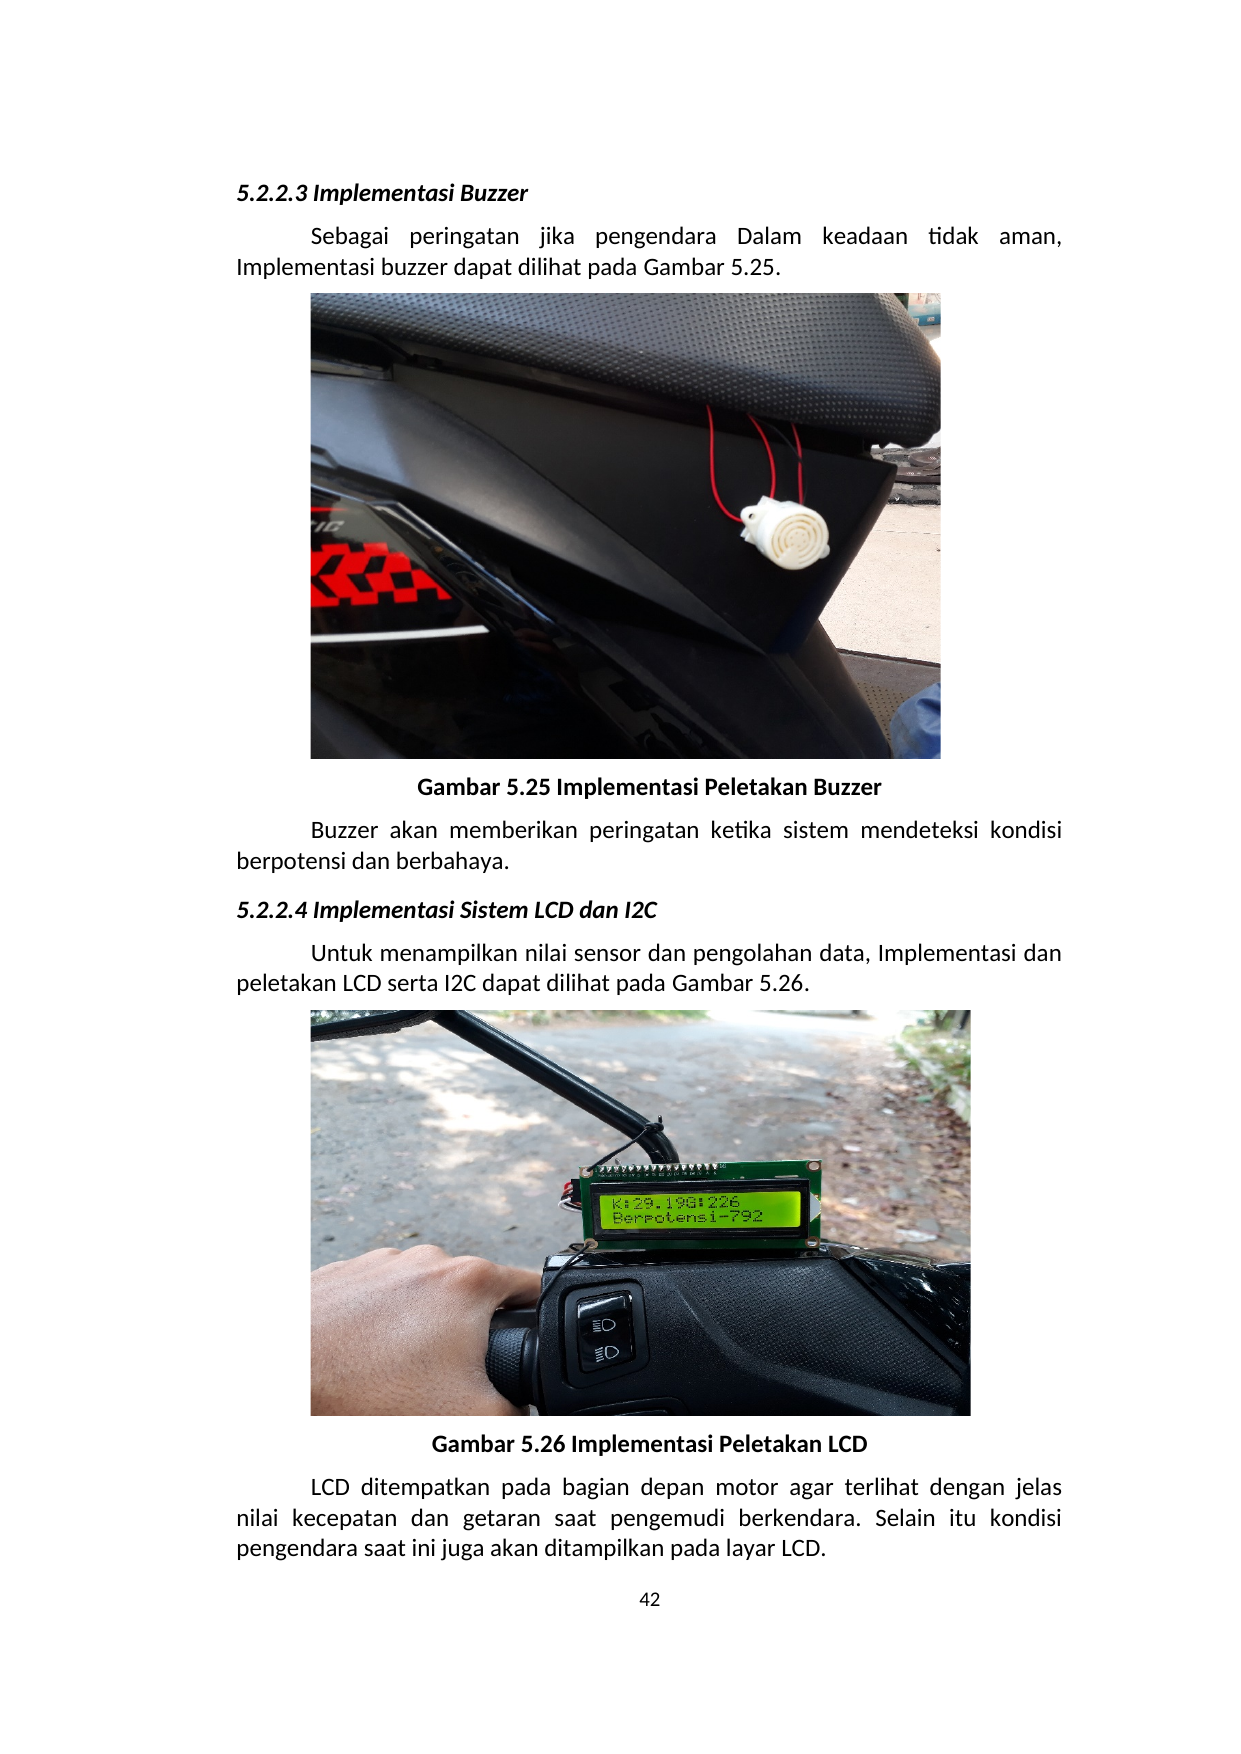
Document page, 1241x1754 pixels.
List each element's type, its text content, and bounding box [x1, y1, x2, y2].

picture [310, 1010, 971, 1416]
subtitle Implementasi Sistem LCD dan I2C [236, 894, 1063, 924]
picture [310, 293, 941, 759]
text Buzzer akan memberikan peringatan ketika sistem mendeteksi kondisi berpotensi dan berbahaya. [236, 814, 1063, 875]
subtitle Implementasi Buzzer [236, 177, 1063, 208]
text LCD ditempatkan pada bagian depan motor agar terlihat dengan jelas nilai kecepatan dan getaran saat pengemudi berkendara. Selain itu kondisi pengendara saat ini juga akan ditampilkan pada layar LCD. [236, 1471, 1063, 1563]
